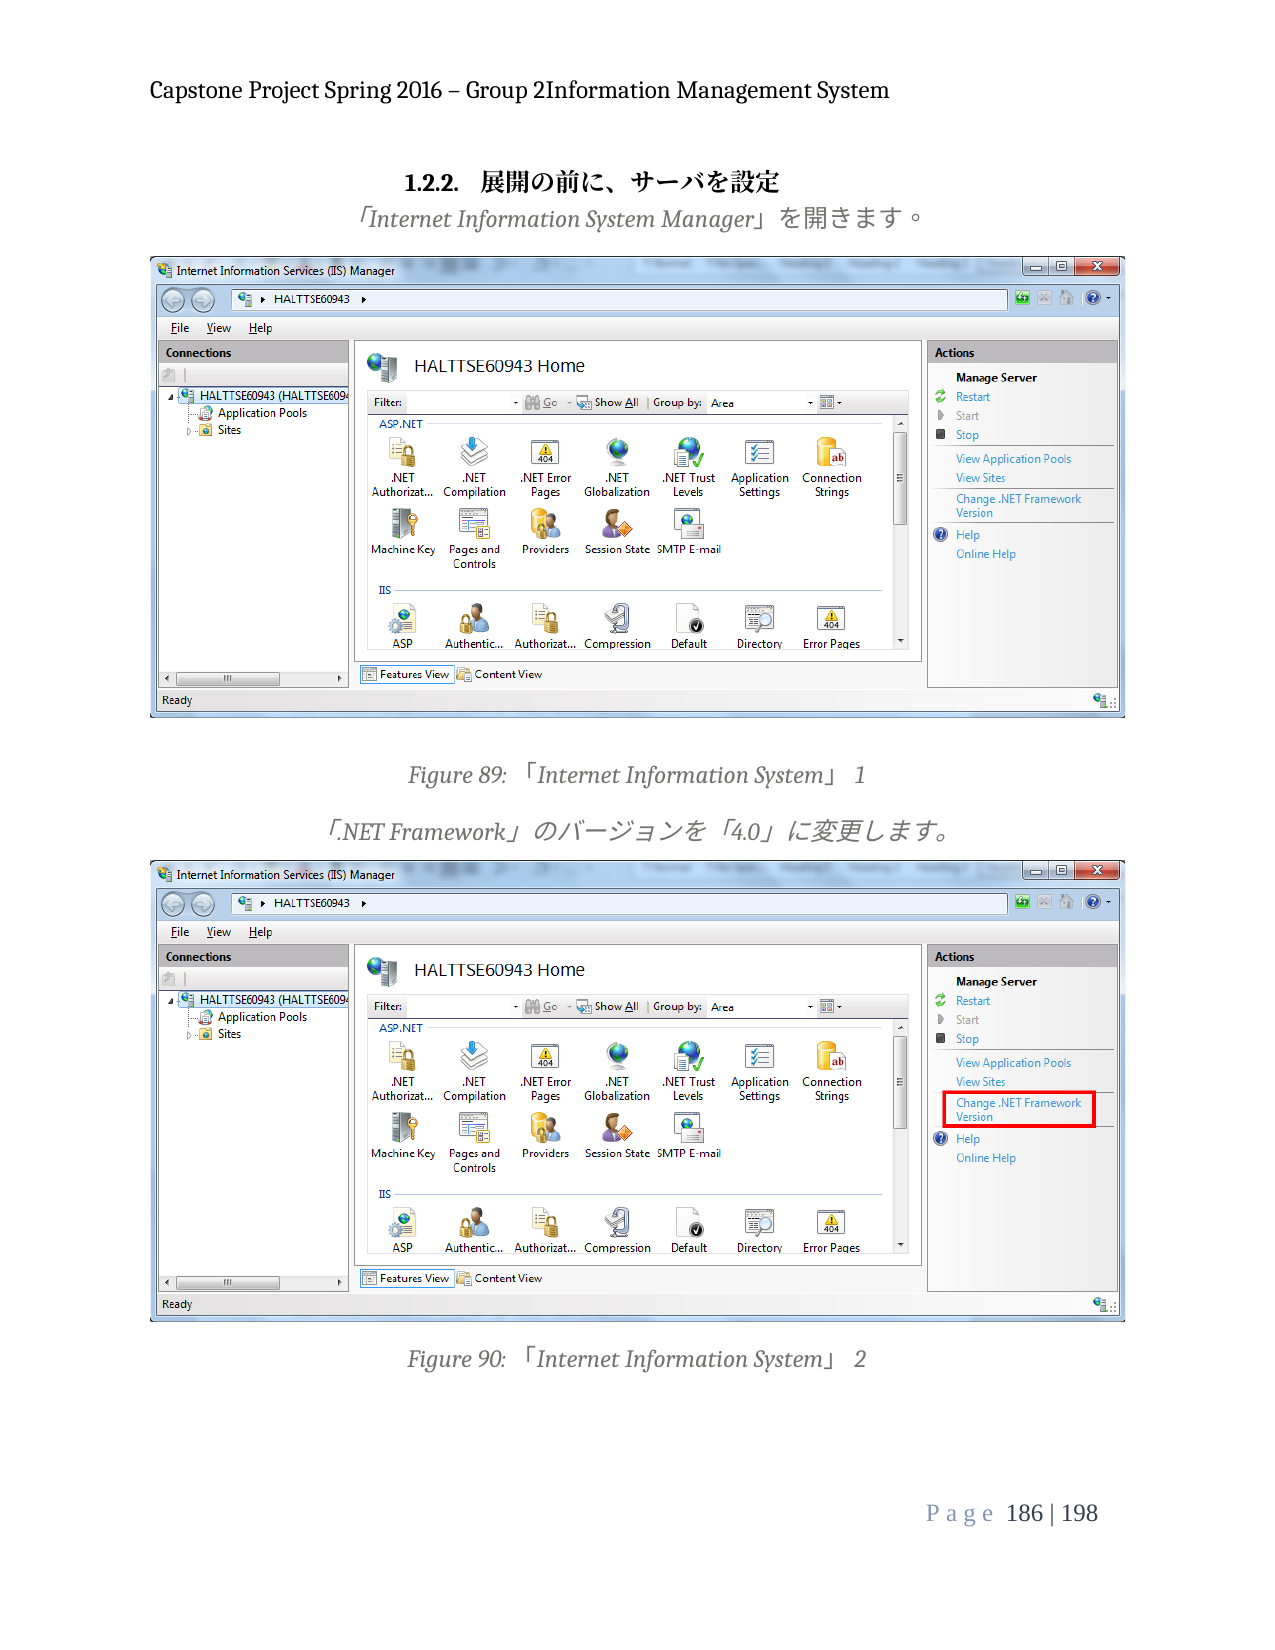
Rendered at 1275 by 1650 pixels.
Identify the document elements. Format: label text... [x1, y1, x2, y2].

picture [150, 860, 1125, 1322]
subtitle 展開の前に、サーバを設定 [405, 162, 1125, 198]
text Figure 89: 「Internet Information System」 1 [150, 759, 1125, 790]
text 「Internet Information System Manager」を開きます。 [150, 198, 1125, 235]
picture [150, 256, 1125, 718]
text Figure 90: 「Internet Information System」 2 [150, 1340, 1125, 1374]
text 「.NET Framework」のバージョンを「4.0」に変更します。 [150, 811, 1125, 847]
